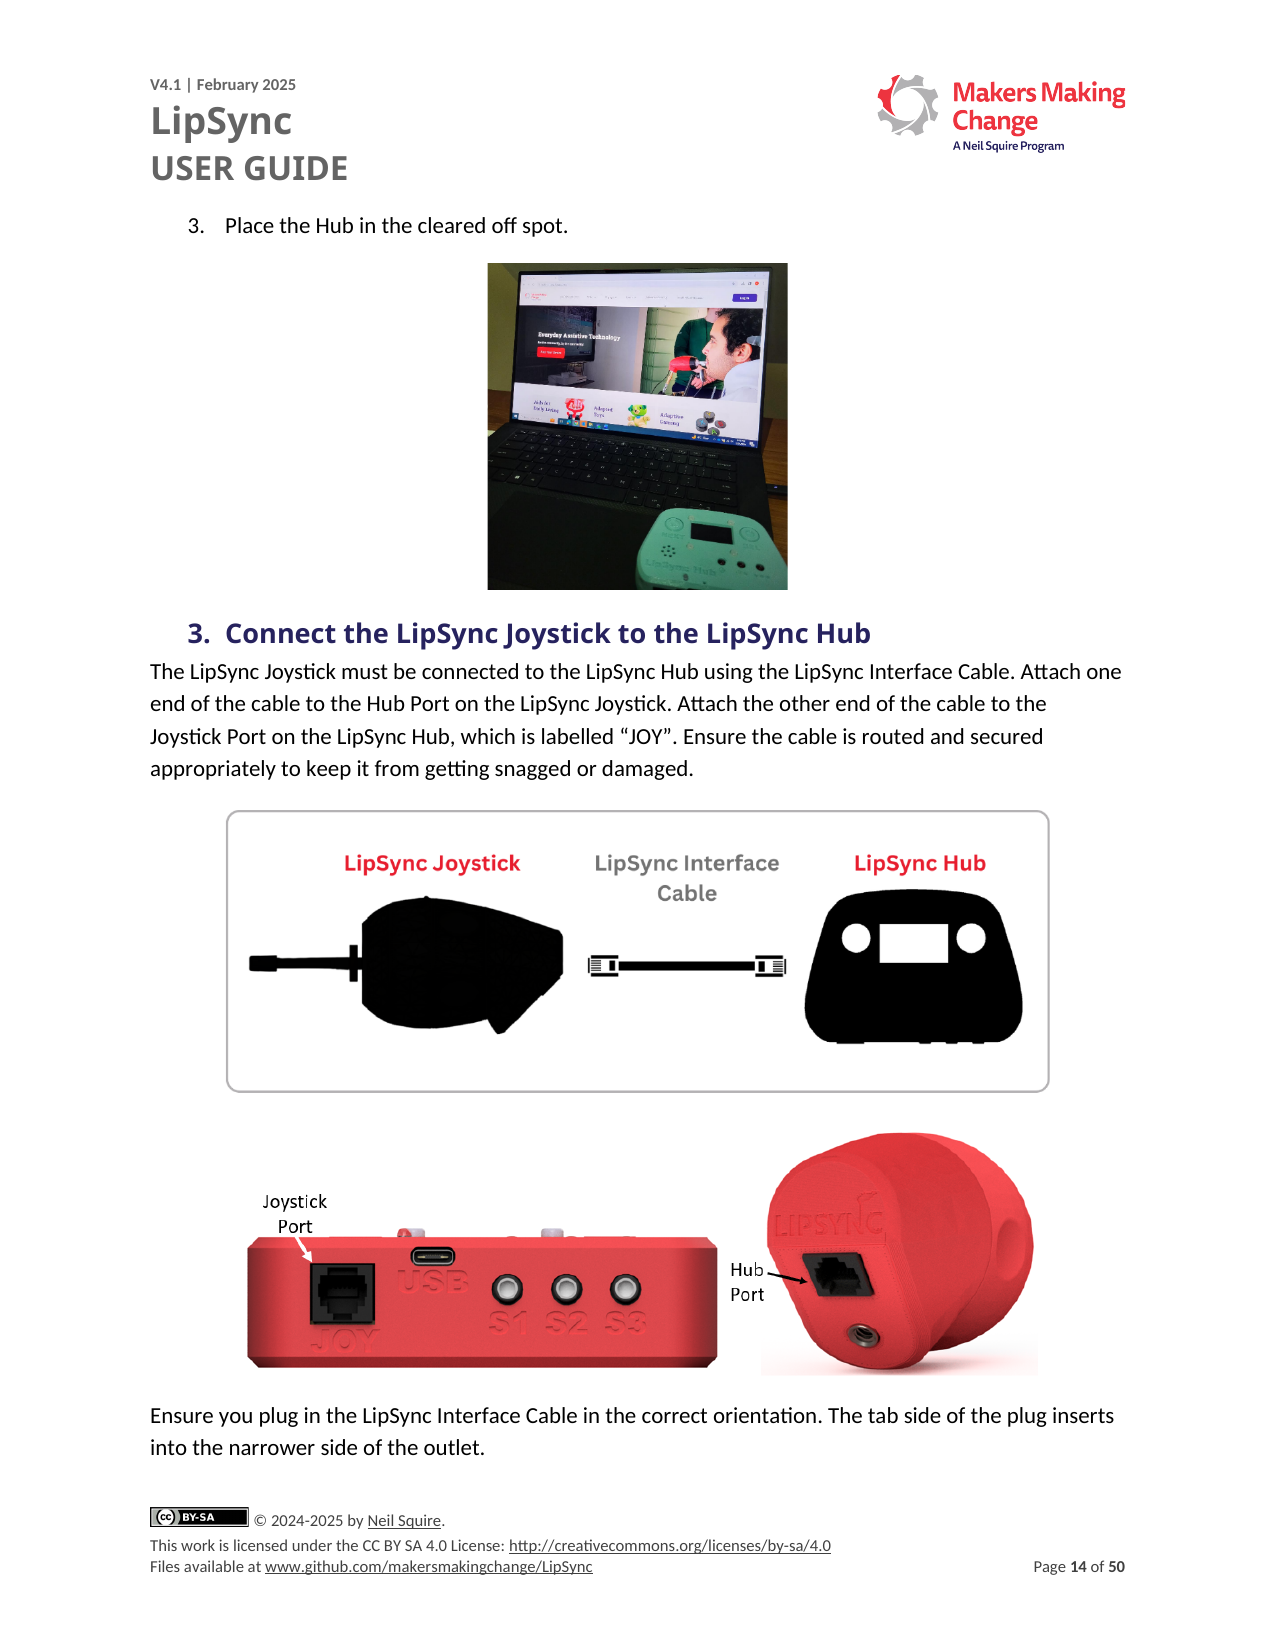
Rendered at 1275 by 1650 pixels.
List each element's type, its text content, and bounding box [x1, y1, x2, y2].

picture [877, 75, 1125, 153]
subtitle Connect the LipSync Joystick to the LipSync Hub [187, 615, 1125, 652]
picture [237, 1120, 1038, 1376]
picture [221, 807, 1054, 1096]
list Place the Hub in the cleared off spot. [187, 211, 1125, 239]
picture [150, 1507, 249, 1527]
text Ensure you plug in the LipSync Interface Cable in the correct orientation. The tab side of the plug inserts into the narrower side of the outlet. [150, 1401, 1125, 1461]
text The LipSync Joystick must be connected to the LipSync Hub using the LipSync Interface Cable. Attach one end of the cable to the Hub Port on the LipSync Joystick. Attach the other end of the cable to the Joystick Port on the LipSync Hub, which is labelled “JOY”. Ensure the cable is routed and secured appropriately to keep it from getting snagged or damaged. [150, 657, 1125, 782]
picture [487, 263, 788, 590]
